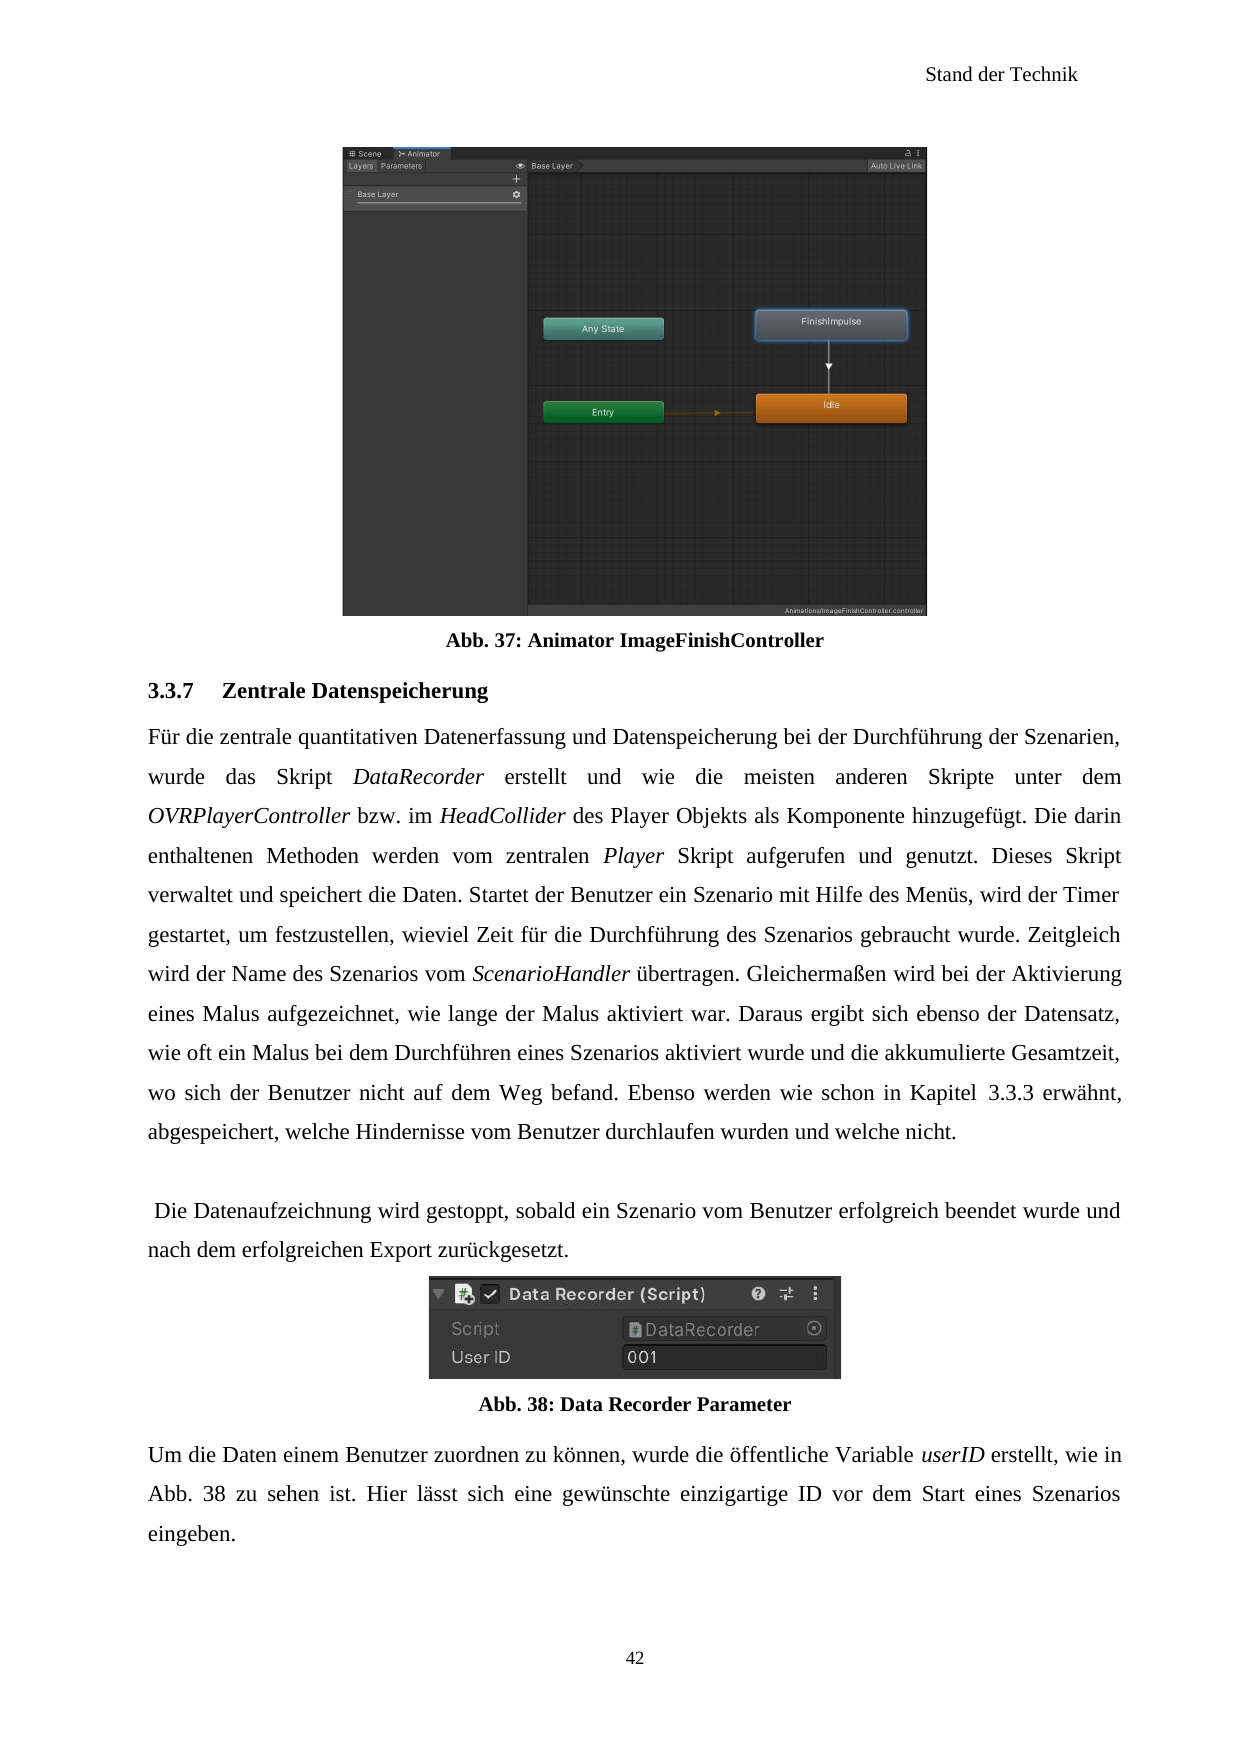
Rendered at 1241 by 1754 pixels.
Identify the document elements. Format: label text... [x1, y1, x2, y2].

text Um die Daten einem Benutzer zuordnen zu können, wurde die öffentliche Variable userID erstellt, wie in Abb. 38 zu sehen ist. Hier lässt sich eine gewünschte einzigartige ID vor dem Start eines Szenarios eingeben. [148, 1441, 1122, 1546]
subtitle Zentrale Datenspeicherung [148, 677, 1122, 704]
text Abb. 38: Data Recorder Parameter [148, 1392, 1122, 1416]
text Abb. 37: Animator ImageFinishController [148, 628, 1122, 652]
picture [342, 147, 928, 616]
picture [428, 1276, 842, 1379]
text Für die zentrale quantitativen Datenerfassung und Datenspeicherung bei der Durchführung der Szenarien, wurde das Skript DataRecorder erstellt und wie die meisten anderen Skripte unter dem OVRPlayerController bzw. im HeadCollider des Player Objekts als Komponente hinzugefügt. Die darin enthaltenen Methoden werden vom zentralen Player Skript aufgerufen und genutzt. Dieses Skript verwaltet und speichert die Daten. Startet der Benutzer ein Szenario mit Hilfe des Menüs, wird der Timer gestartet, um festzustellen, wieviel Zeit für die Durchführung des Szenarios gebraucht wurde. Zeitgleich wird der Name des Szenarios vom ScenarioHandler übertragen. Gleichermaßen wird bei der Aktivierung eines Malus aufgezeichnet, wie lange der Malus aktiviert war. Daraus ergibt sich ebenso der Datensatz, wie oft ein Malus bei dem Durchführen eines Szenarios aktiviert wurde und die akkumulierte Gesamtzeit, wo sich der Benutzer nicht auf dem Weg befand. Ebenso werden wie schon in Kapitel 3.3.3 erwähnt, abgespeichert, welche Hindernisse vom Benutzer durchlaufen wurden und welche nicht. [148, 723, 1122, 1144]
text Die Datenaufzeichnung wird gestoppt, sobald ein Szenario vom Benutzer erfolgreich beendet wurde und nach dem erfolgreichen Export zurückgesetzt. [148, 1197, 1122, 1263]
